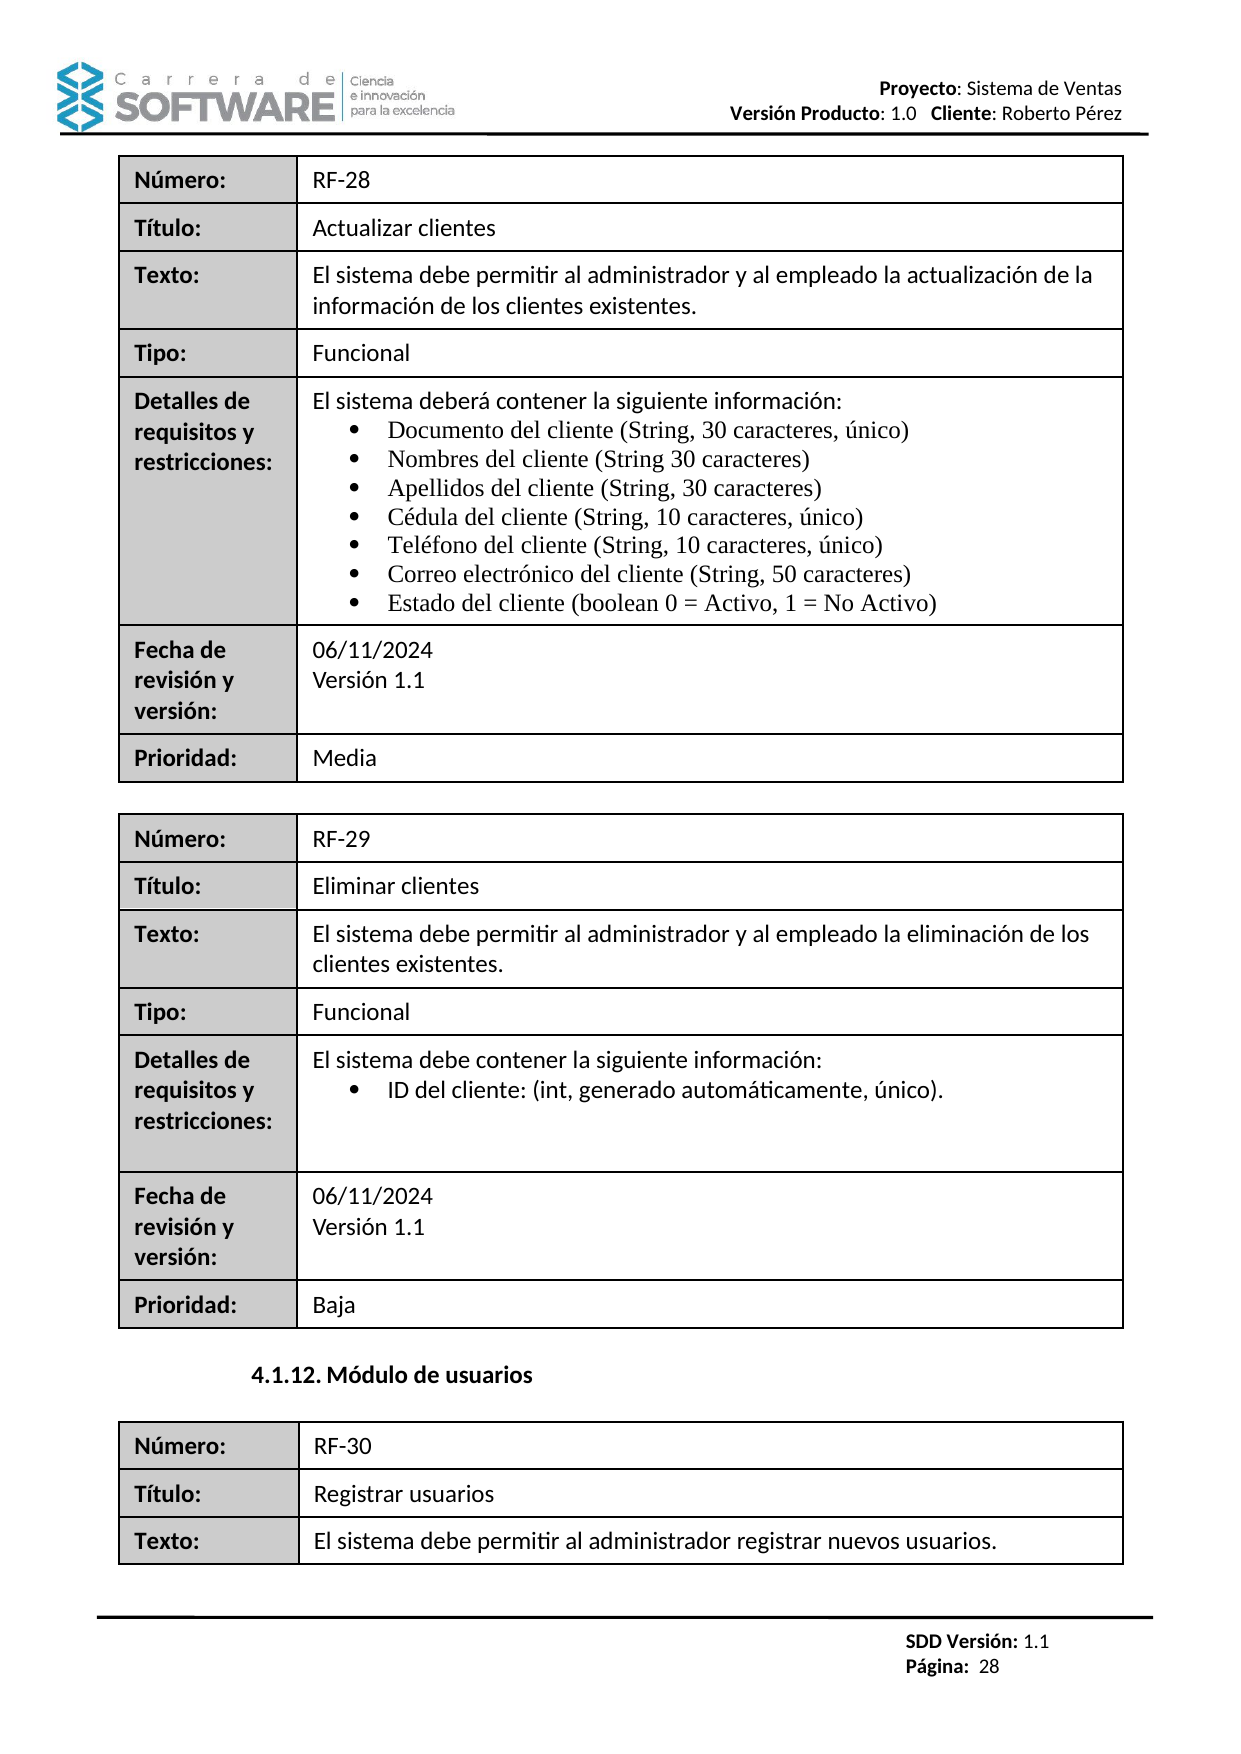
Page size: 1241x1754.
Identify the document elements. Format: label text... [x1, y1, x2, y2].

table_cell Texto: [120, 252, 296, 328]
table_header Número: [120, 157, 296, 202]
table_cell Fecha de revisión y versión: [120, 626, 296, 733]
table_cell Eliminar clientes [298, 863, 1122, 908]
table_header Número: [120, 815, 296, 861]
table_cell Funcional [298, 989, 1122, 1034]
table_cell Detalles de requisitos y restricciones: [120, 378, 296, 624]
table_header RF-29 [298, 815, 1122, 861]
table_cell Título: [120, 863, 296, 908]
table_cell Actualizar clientes [298, 204, 1122, 250]
table_cell El sistema debe contener la siguiente información: ID del cliente: (int, generado automáticamente, único). [298, 1036, 1122, 1171]
table_cell El sistema debe permitir al administrador y al empleado la actualización de la información de los clientes existentes. [298, 252, 1122, 328]
list Módulo de usuarios [251, 1359, 1122, 1390]
table_cell Tipo: [120, 989, 296, 1034]
table_cell Título: [120, 204, 296, 250]
table_header RF-30 [300, 1423, 1122, 1468]
table_cell Fecha de revisión y versión: [120, 1173, 296, 1279]
table_cell Texto: [120, 911, 296, 987]
table_cell El sistema debe permitir al administrador registrar nuevos usuarios. [300, 1518, 1122, 1563]
table_cell Texto: [120, 1518, 298, 1563]
table_cell El sistema deberá contener la siguiente información: Documento del cliente (String, 30 caracteres, único) Nombres del cliente (String 30 caracteres) Apellidos del cliente (String, 30 caracteres) Cédula del cliente (String, 10 caracteres, único) Teléfono del cliente (String, 10 caracteres, único) Correo electrónico del cliente (String, 50 caracteres) Estado del cliente (boolean 0 = Activo, 1 = No Activo) [298, 378, 1122, 624]
table_cell 06/11/2024 Versión 1.1 [298, 1173, 1122, 1279]
table_cell Media [298, 735, 1122, 781]
picture [46, 46, 461, 154]
table_header Número: [120, 1423, 298, 1468]
table_cell 06/11/2024 Versión 1.1 [298, 626, 1122, 733]
table_cell Detalles de requisitos y restricciones: [120, 1036, 296, 1171]
table_cell Prioridad: [120, 735, 296, 781]
table_cell Título: [120, 1470, 298, 1516]
table_header RF-28 [298, 157, 1122, 202]
table_cell El sistema debe permitir al administrador y al empleado la eliminación de los clientes existentes. [298, 911, 1122, 987]
table_cell Registrar usuarios [300, 1470, 1122, 1516]
table_cell Funcional [298, 330, 1122, 376]
table_cell Prioridad: [120, 1281, 296, 1327]
table_cell Baja [298, 1281, 1122, 1327]
table_cell Tipo: [120, 330, 296, 376]
